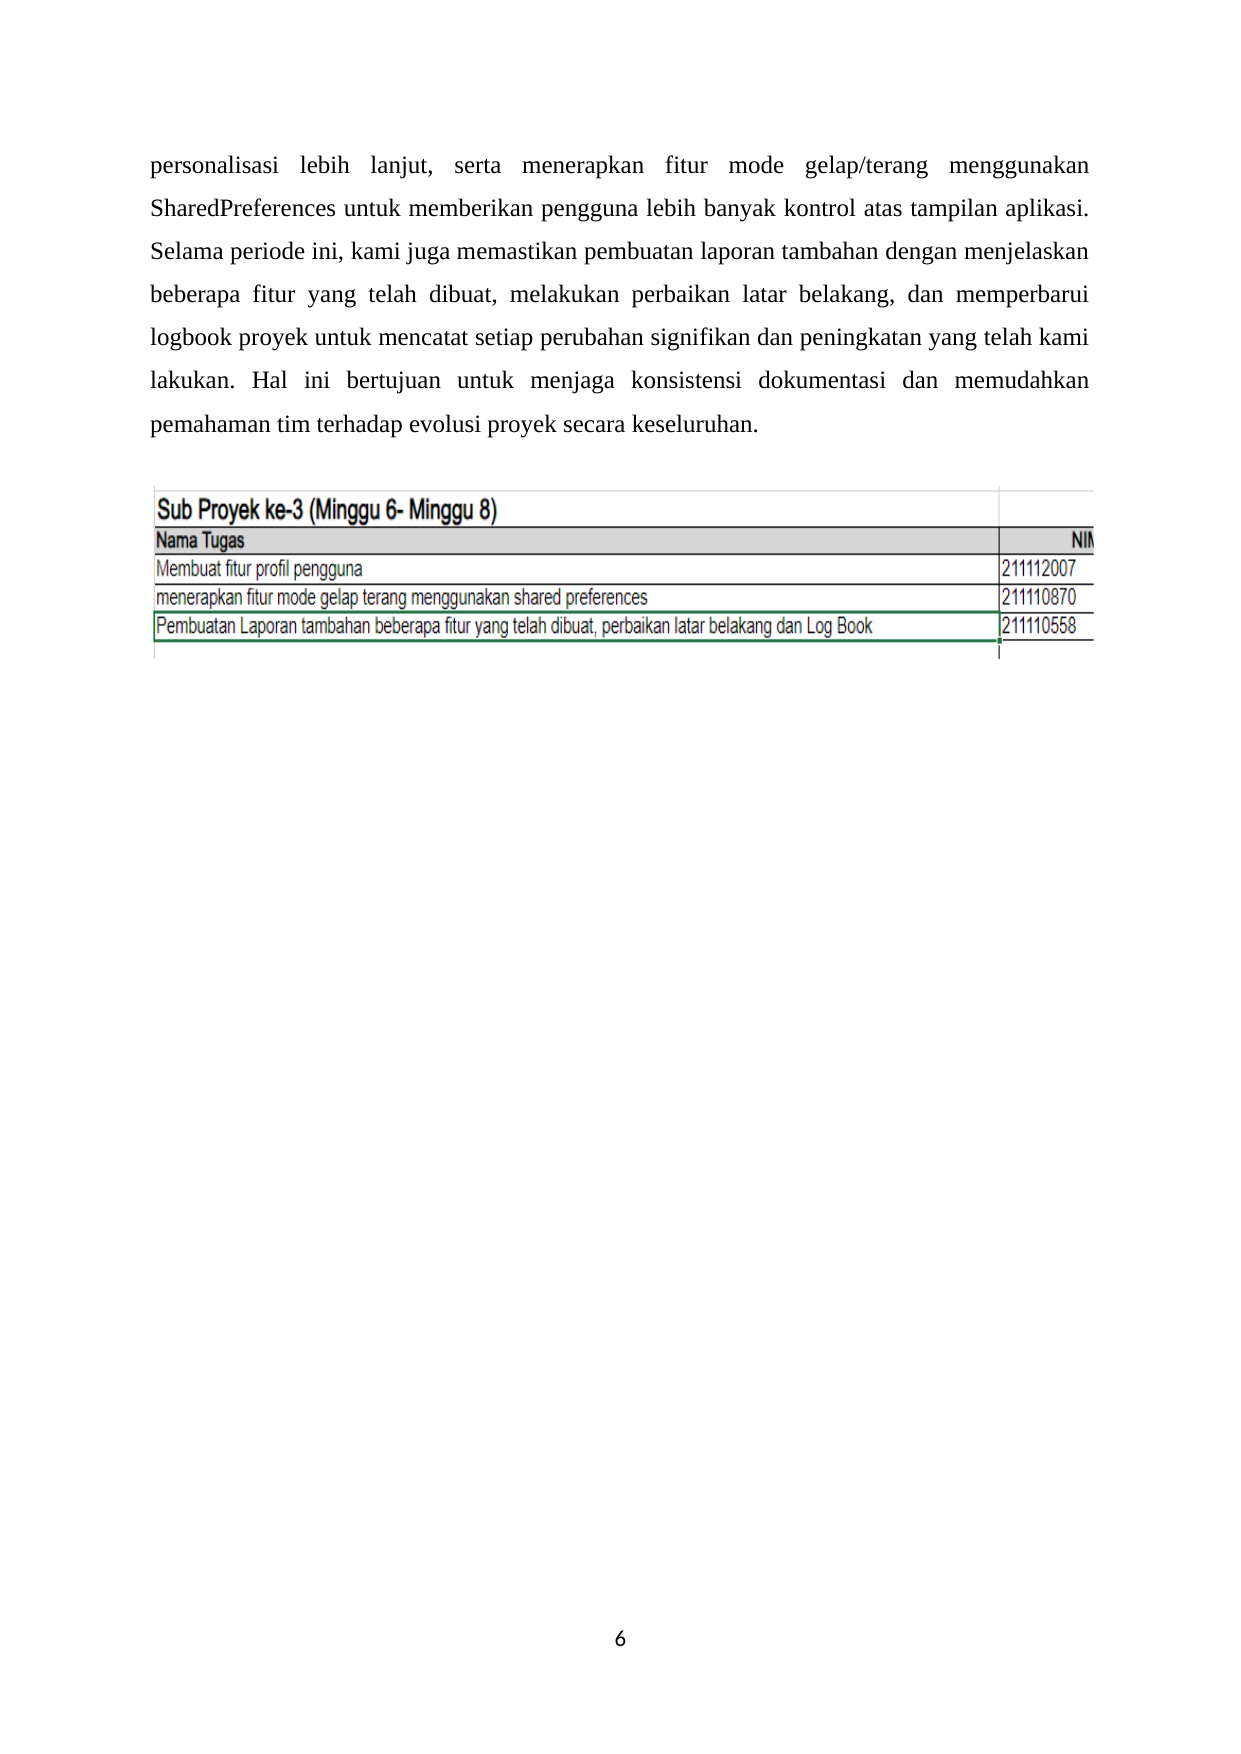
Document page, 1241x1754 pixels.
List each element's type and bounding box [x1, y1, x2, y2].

text [150, 150, 1090, 437]
picture [153, 486, 1094, 659]
